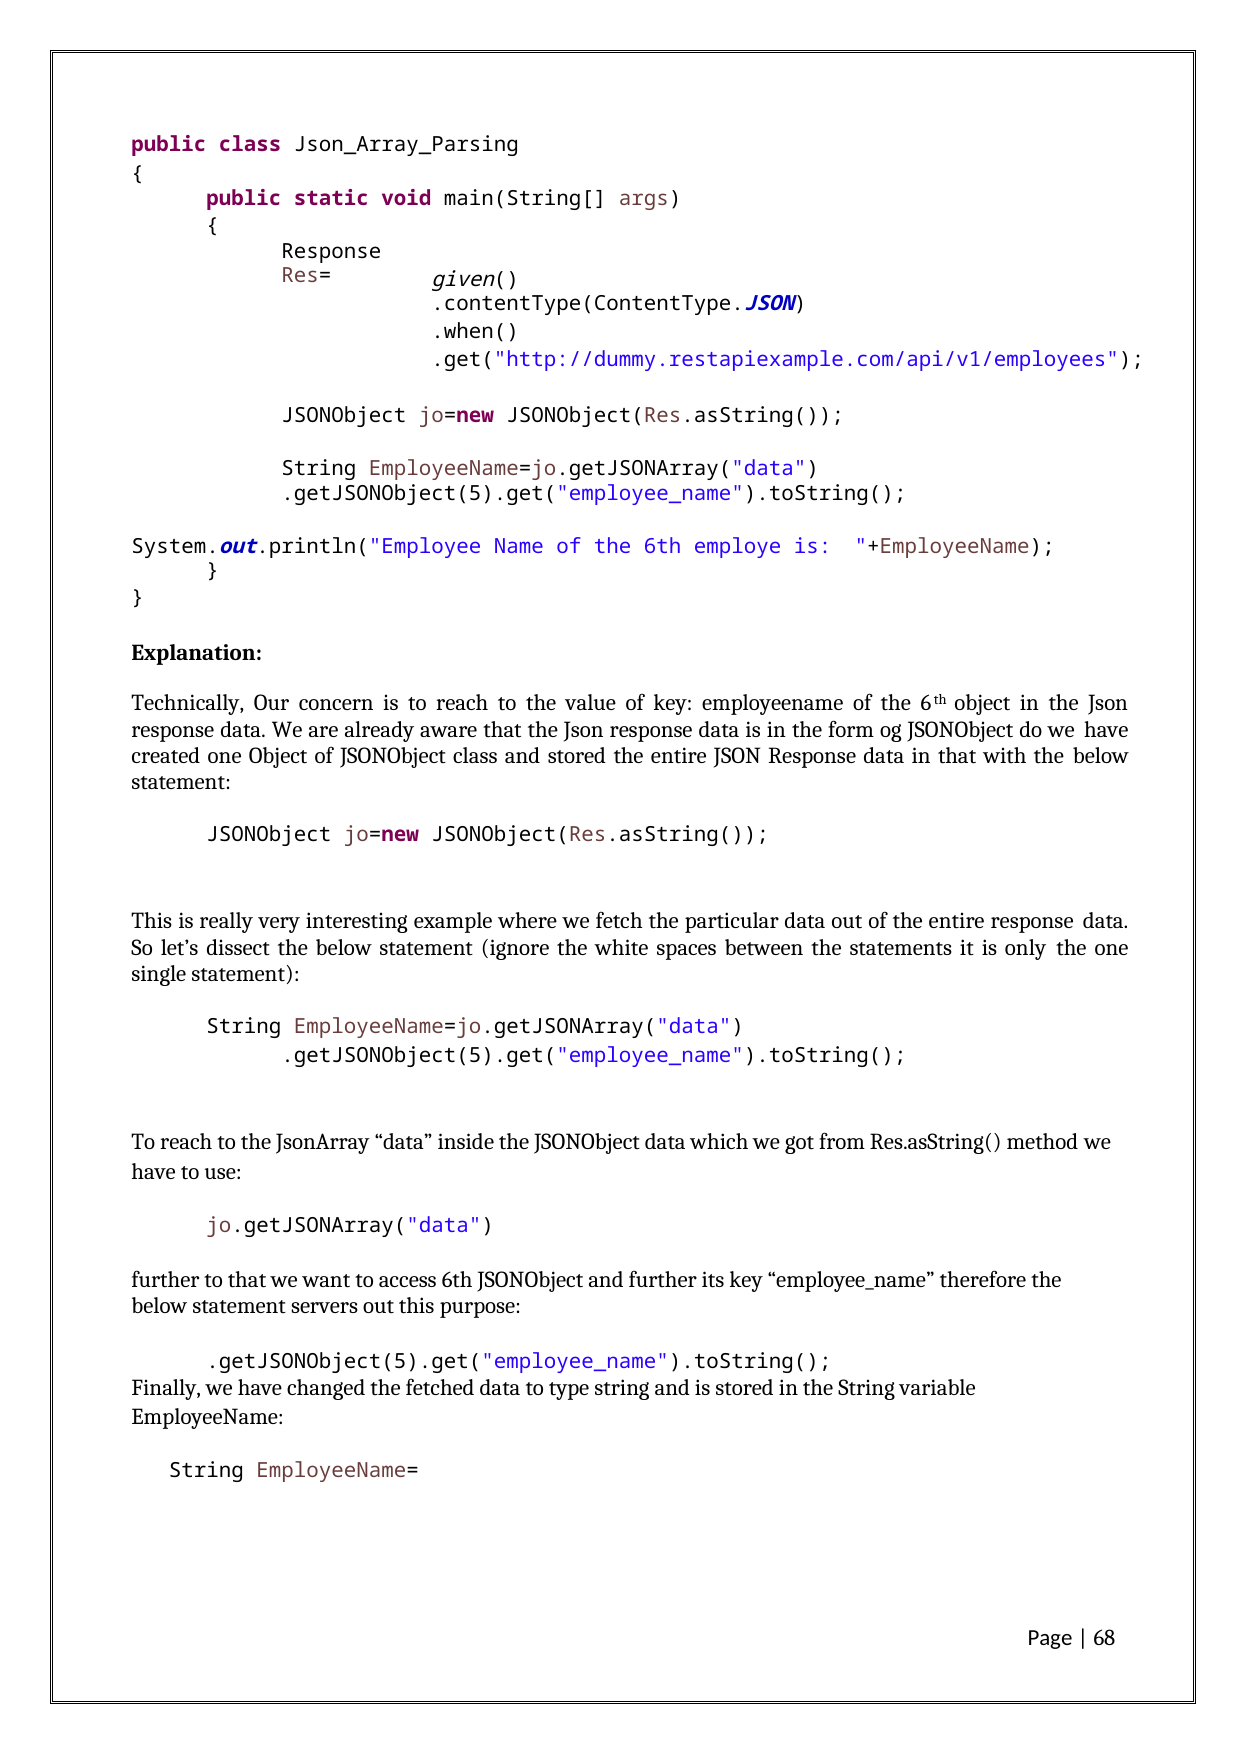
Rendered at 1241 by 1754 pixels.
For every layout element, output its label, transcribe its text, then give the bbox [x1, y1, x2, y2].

text This is really very interesting example where we fetch the particular data out of the entire response data. So let’s dissect the below statement (ignore the white spaces between the statements it is only the one single statement): [131, 908, 1128, 987]
subtitle Explanation: [131, 639, 1193, 666]
text Finally, we have changed the fetched data to type string and is stored in the String variable EmployeeName: [131, 1374, 1016, 1431]
text String EmployeeName=jo.getJSONArray("data") [206, 1011, 1193, 1040]
text .getJSONObject(5).get("employee_name").toString(); [206, 1346, 1193, 1374]
text given() [432, 267, 1193, 291]
text JSONObject jo=new JSONObject(Res.asString()); [206, 819, 1193, 848]
text .get("http://dummy.restapiexample.com/api/v1/employees"); [432, 344, 1193, 373]
text String EmployeeName=jo.getJSONArray("data") [281, 456, 1193, 481]
text jo.getJSONArray("data") [206, 1210, 1193, 1238]
text Technically, Our concern is to reach to the value of key: employeename of the 6th object in the Json response data. We are already aware that the Json response data is in the form og JSONObject do we have created one Object of JSONObject class and stored the entire JSON Response data in that with the below statement: [131, 690, 1128, 796]
text { [206, 211, 1193, 239]
text To reach to the JsonArray “data” inside the JSONObject data which we got from Res.asString() method we have to use: [131, 1129, 1124, 1185]
text } [206, 558, 1193, 582]
text System.out.println("Employee Name of the 6th employe is: "+EmployeeName); [131, 534, 1193, 558]
text public static void main(String[] args) [206, 186, 1193, 210]
text .getJSONObject(5).get("employee_name").toString(); [281, 1040, 1193, 1068]
text .when() [432, 316, 1193, 344]
text .contentType(ContentType.JSON) [432, 291, 1193, 316]
text String EmployeeName= [169, 1455, 1193, 1483]
text JSONObject jo=new JSONObject(Res.asString()); [281, 400, 1193, 428]
text further to that we want to access 6th JSONObject and further its key “employee_name” therefore the below statement servers out this purpose: [131, 1267, 1108, 1319]
text .getJSONObject(5).get("employee_name").toString(); [281, 481, 1193, 505]
text } [131, 582, 1193, 611]
text Response Res= [281, 239, 430, 287]
text { [131, 158, 1193, 186]
text public class Json_Array_Parsing [131, 129, 1193, 158]
